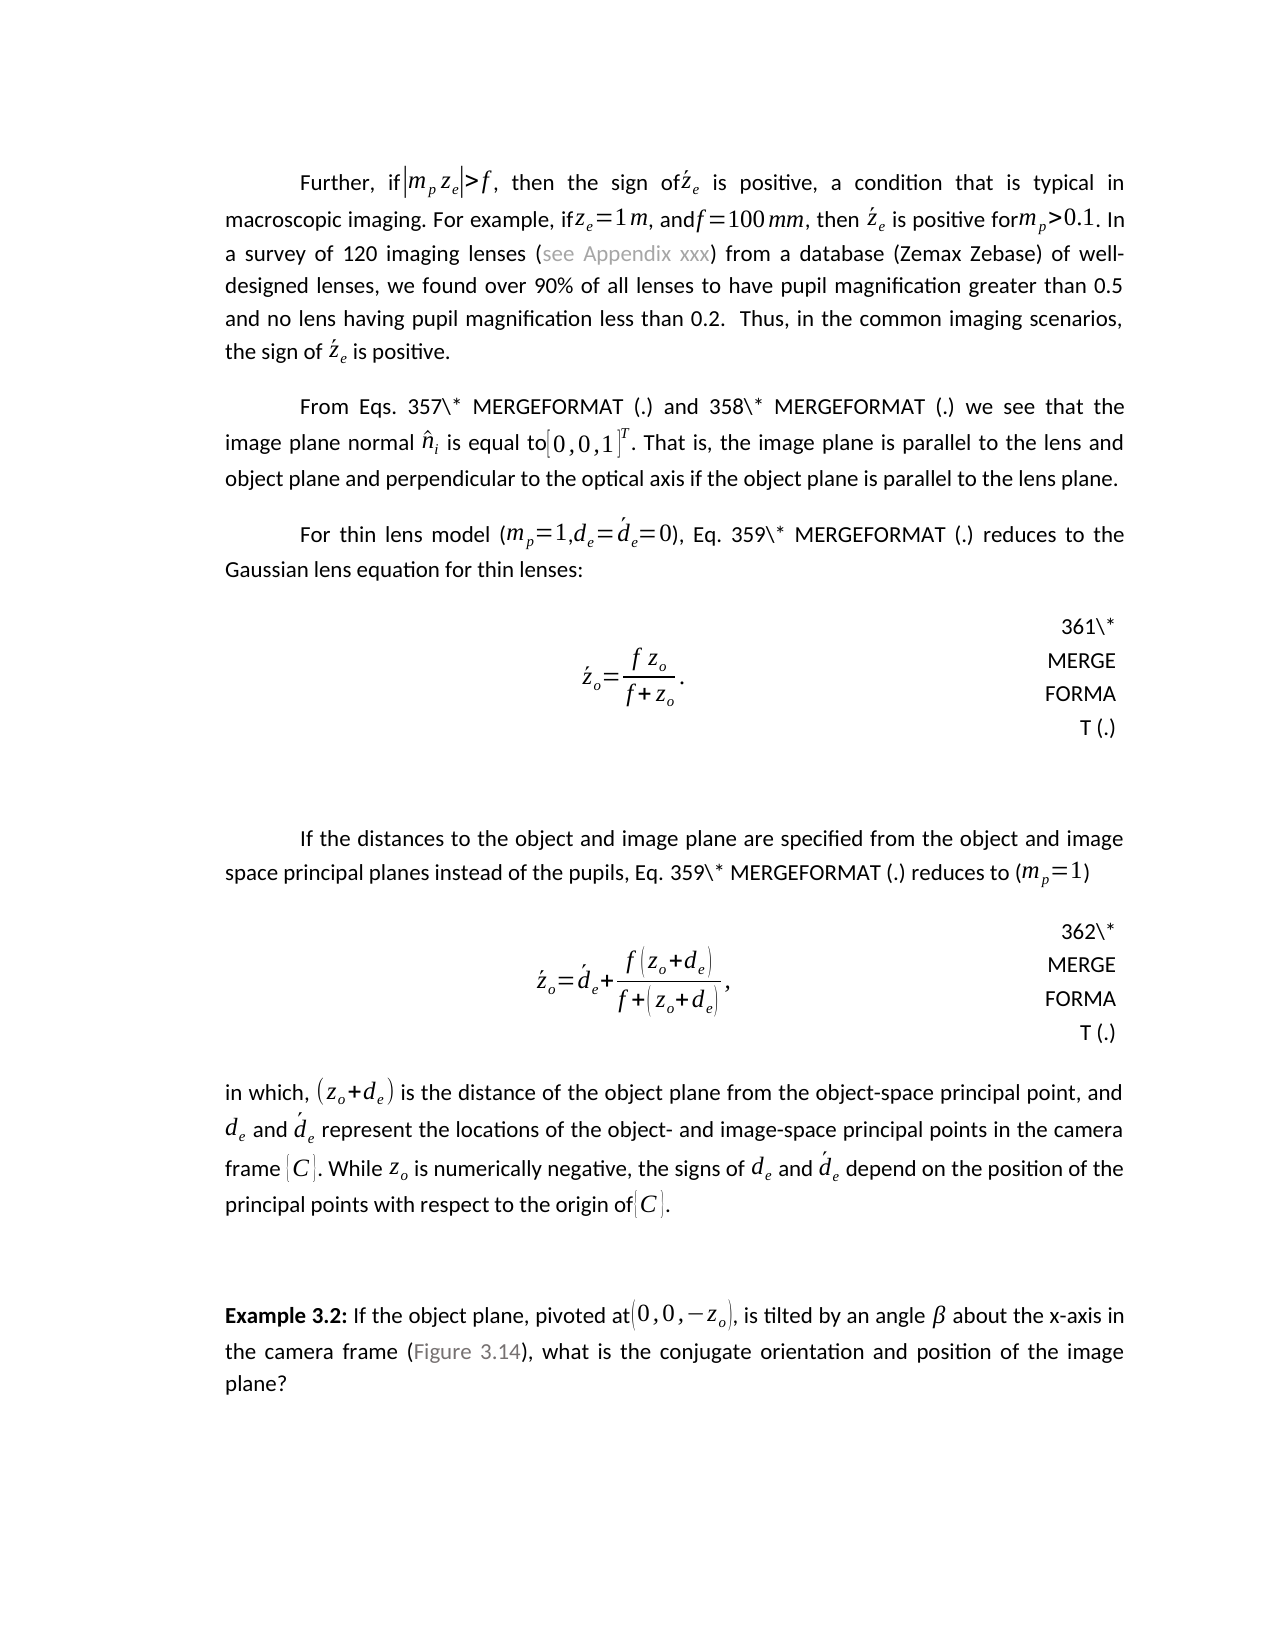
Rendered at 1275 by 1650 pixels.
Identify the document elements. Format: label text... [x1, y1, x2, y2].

text Further, if, then the sign of is positive, a condition that is typical in macroscopic imaging. For example, if, and, then is positive for. In a survey of 120 imaging lenses (see Appendix xxx) from a database (Zemax Zebase) of well-designed lenses, we found over 90% of all lenses to have pupil magnification greater than 0.5 and no lens having pupil magnification less than 0.2. Thus, in the common imaging scenarios, the sign of is positive. [225, 165, 1125, 367]
table_header [225, 913, 1042, 1076]
text in which, is the distance of the object plane from the object-space principal point, and and represent the locations of the object- and image-space principal points in the camera frame . While is numerically negative, the signs of and depend on the position of the principal points with respect to the origin of. [225, 1076, 1125, 1220]
table_header [1042, 913, 1116, 1076]
text From Eqs. (3.57) and (3.58) we see that the image plane normal is equal to. That is, the image plane is parallel to the lens and object plane and perpendicular to the optical axis if the object plane is parallel to the lens plane. [225, 392, 1125, 492]
text Example 3.2: If the object plane, pivoted at, is tilted by an angle about the x-axis in the camera frame (Figure 3.14), what is the conjugate orientation and position of the image plane? [225, 1298, 1125, 1397]
table_header [1042, 608, 1116, 771]
table_header [225, 608, 1042, 771]
text If the distances to the object and image plane are specified from the object and image space principal planes instead of the pupils, Eq. (3.59) reduces to () [225, 824, 1125, 888]
text For thin lens model (,), Eq. (3.59) reduces to the Gaussian lens equation for thin lenses: [225, 517, 1125, 583]
